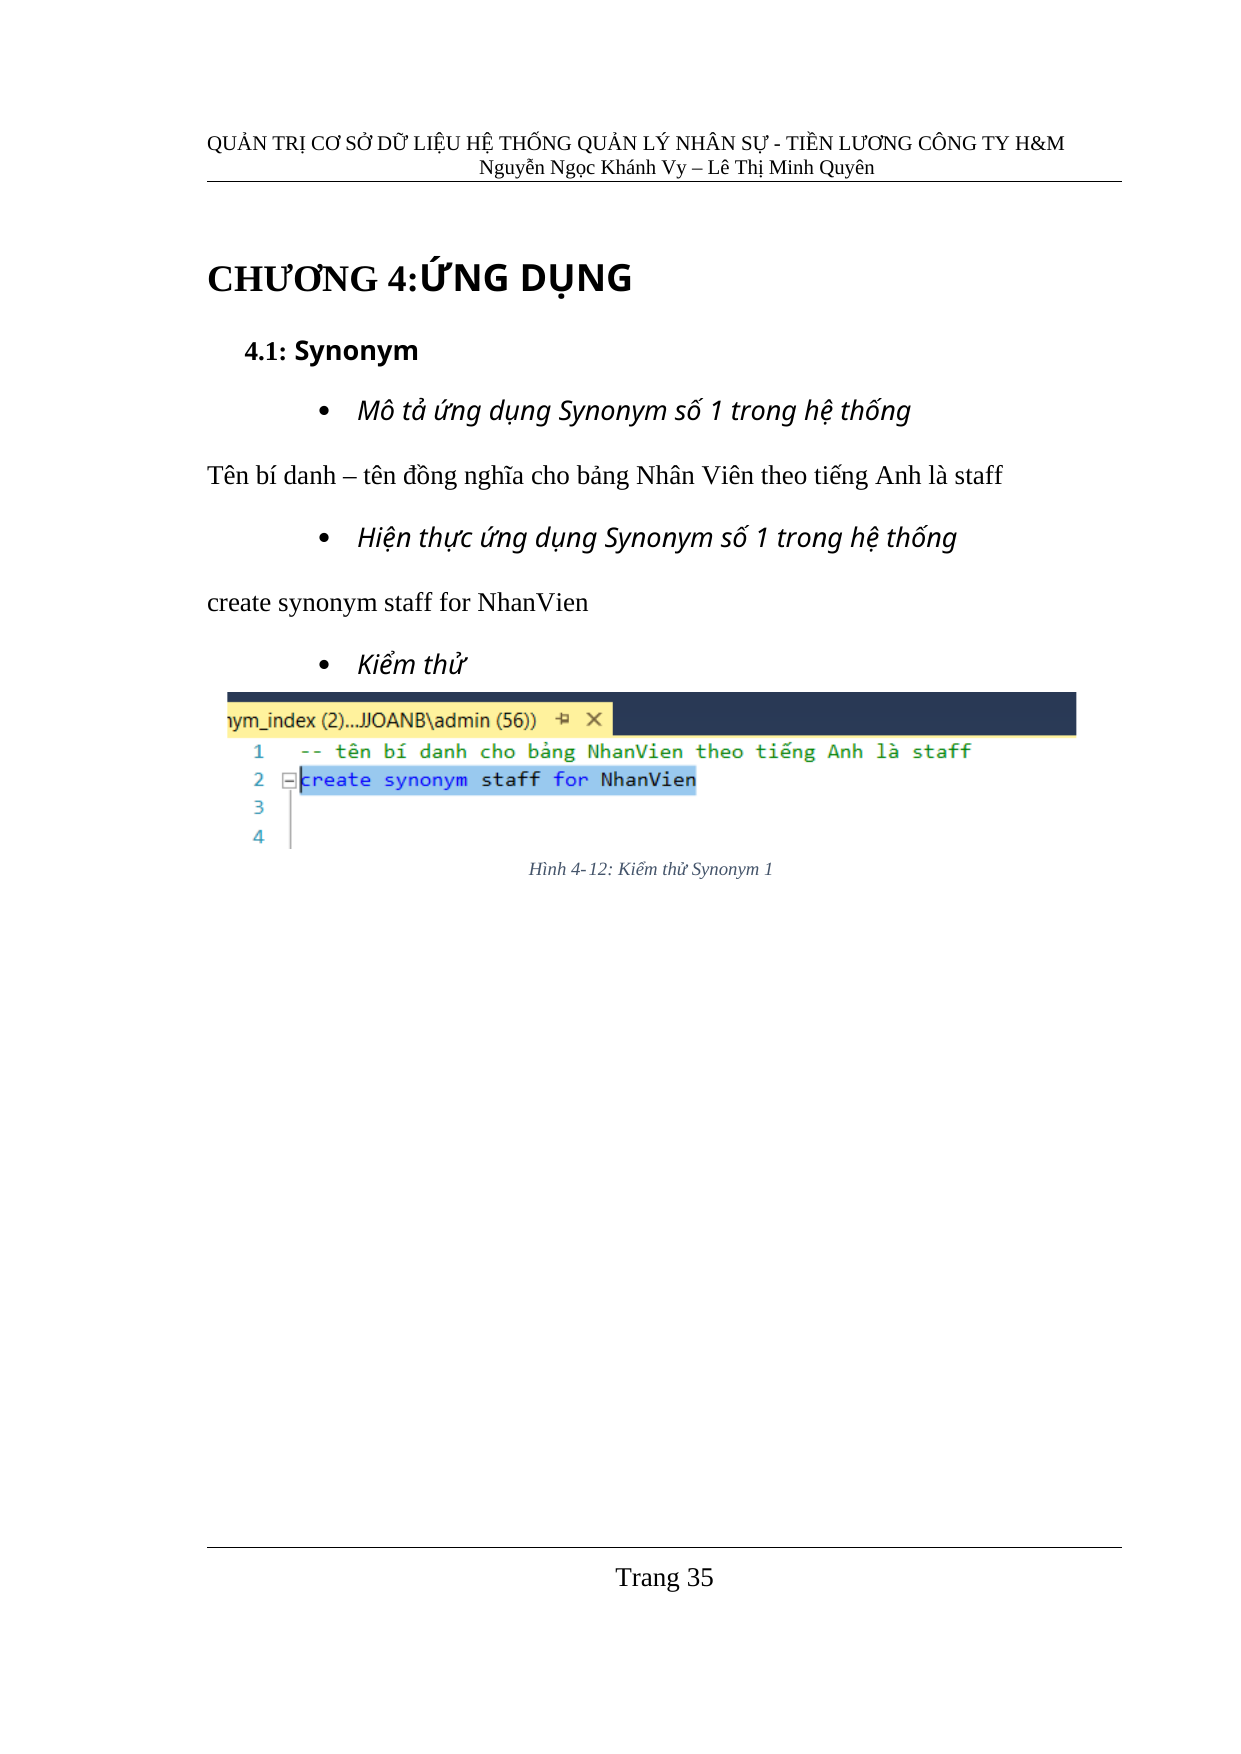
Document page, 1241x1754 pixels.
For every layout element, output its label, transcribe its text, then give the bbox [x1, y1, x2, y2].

subtitle Kiểm thử [319, 645, 1122, 682]
subtitle Synonym [244, 332, 1122, 369]
picture [227, 692, 1077, 849]
subtitle ỨNG DỤNG [207, 251, 1122, 302]
text create synonym staff for NhanVien [207, 586, 1122, 617]
subtitle Mô tả ứng dụng Synonym số 1 trong hệ thống [319, 391, 1122, 428]
subtitle Hiện thực ứng dụng Synonym số 1 trong hệ thống [319, 518, 1122, 555]
text Tên bí danh – tên đồng nghĩa cho bảng Nhân Viên theo tiếng Anh là staff [207, 459, 1122, 490]
